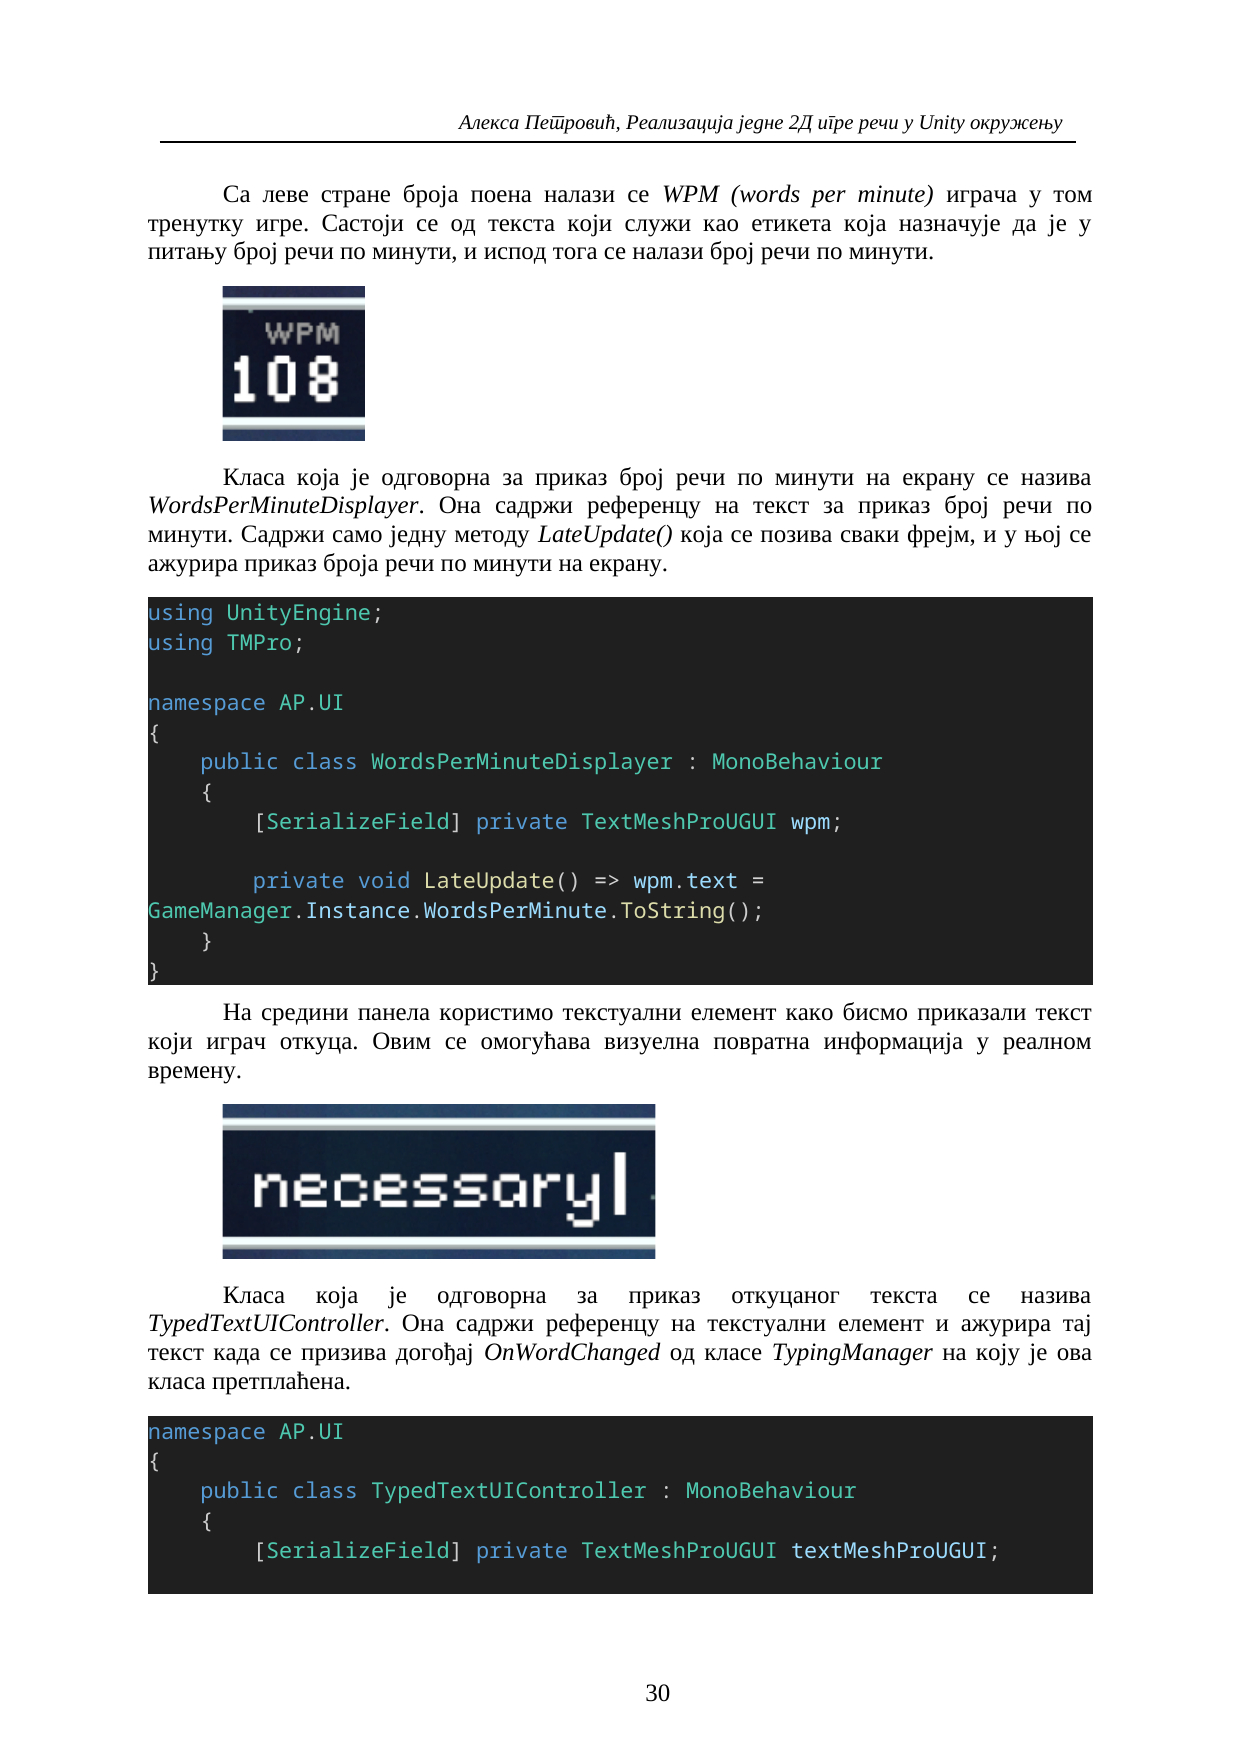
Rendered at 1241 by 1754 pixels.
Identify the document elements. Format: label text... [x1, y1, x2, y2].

text private void LateUpdate() => wpm.text = GameManager.Instance.WordsPerMinute.ToString(); [148, 866, 1093, 925]
text { [148, 717, 1093, 746]
text namespace AP.UI [148, 687, 1093, 717]
text public class TypedTextUIController : MonoBehaviour [148, 1475, 1093, 1505]
text { [148, 1445, 1093, 1475]
text Класа која је одговорна за приказ број речи по минути на екрану се назива WordsPerMinuteDisplayer. Она садржи референцу на текст за приказ број речи по минути. Садржи само једну методу LateUpdate() која се позива сваки фрејм, и у њој се ажурира приказ броја речи по минути на екрану. [148, 462, 1093, 577]
text using TMPro; [148, 627, 1093, 657]
picture [222, 1104, 656, 1259]
text [SerializeField] private TextMeshProUGUI wpm; [148, 806, 1093, 836]
text } [148, 955, 1093, 985]
text { [148, 1505, 1093, 1535]
text На средини панела користимо текстуални елемент како бисмо приказали текст који играч откуца. Овим се омогућава визуелна повратна информација у реалном времену. [148, 997, 1093, 1083]
picture [222, 286, 365, 441]
text public class WordsPerMinuteDisplayer : MonoBehaviour [148, 746, 1093, 776]
text Класа која је одговорна за приказ откуцаног текста се назива TypedTextUIController. Она садржи референцу на текстуални елемент и ажурира тај текст када се призива догођај OnWordChanged од класе TypingManager на коју је ова класа претплаћена. [148, 1280, 1093, 1395]
text Са леве стране броја поена налази се WPM (words per minute) играча у том тренутку игре. Састоји се од текста који служи као етикета која назначује да је у питању број речи по минути, и испод тога се налази број речи по минути. [148, 179, 1093, 265]
text namespace AP.UI [148, 1416, 1093, 1445]
text } [148, 925, 1093, 955]
text [SerializeField] private TextMeshProUGUI textMeshProUGUI; [148, 1535, 1093, 1564]
text { [148, 776, 1093, 806]
text using UnityEngine; [148, 597, 1093, 627]
